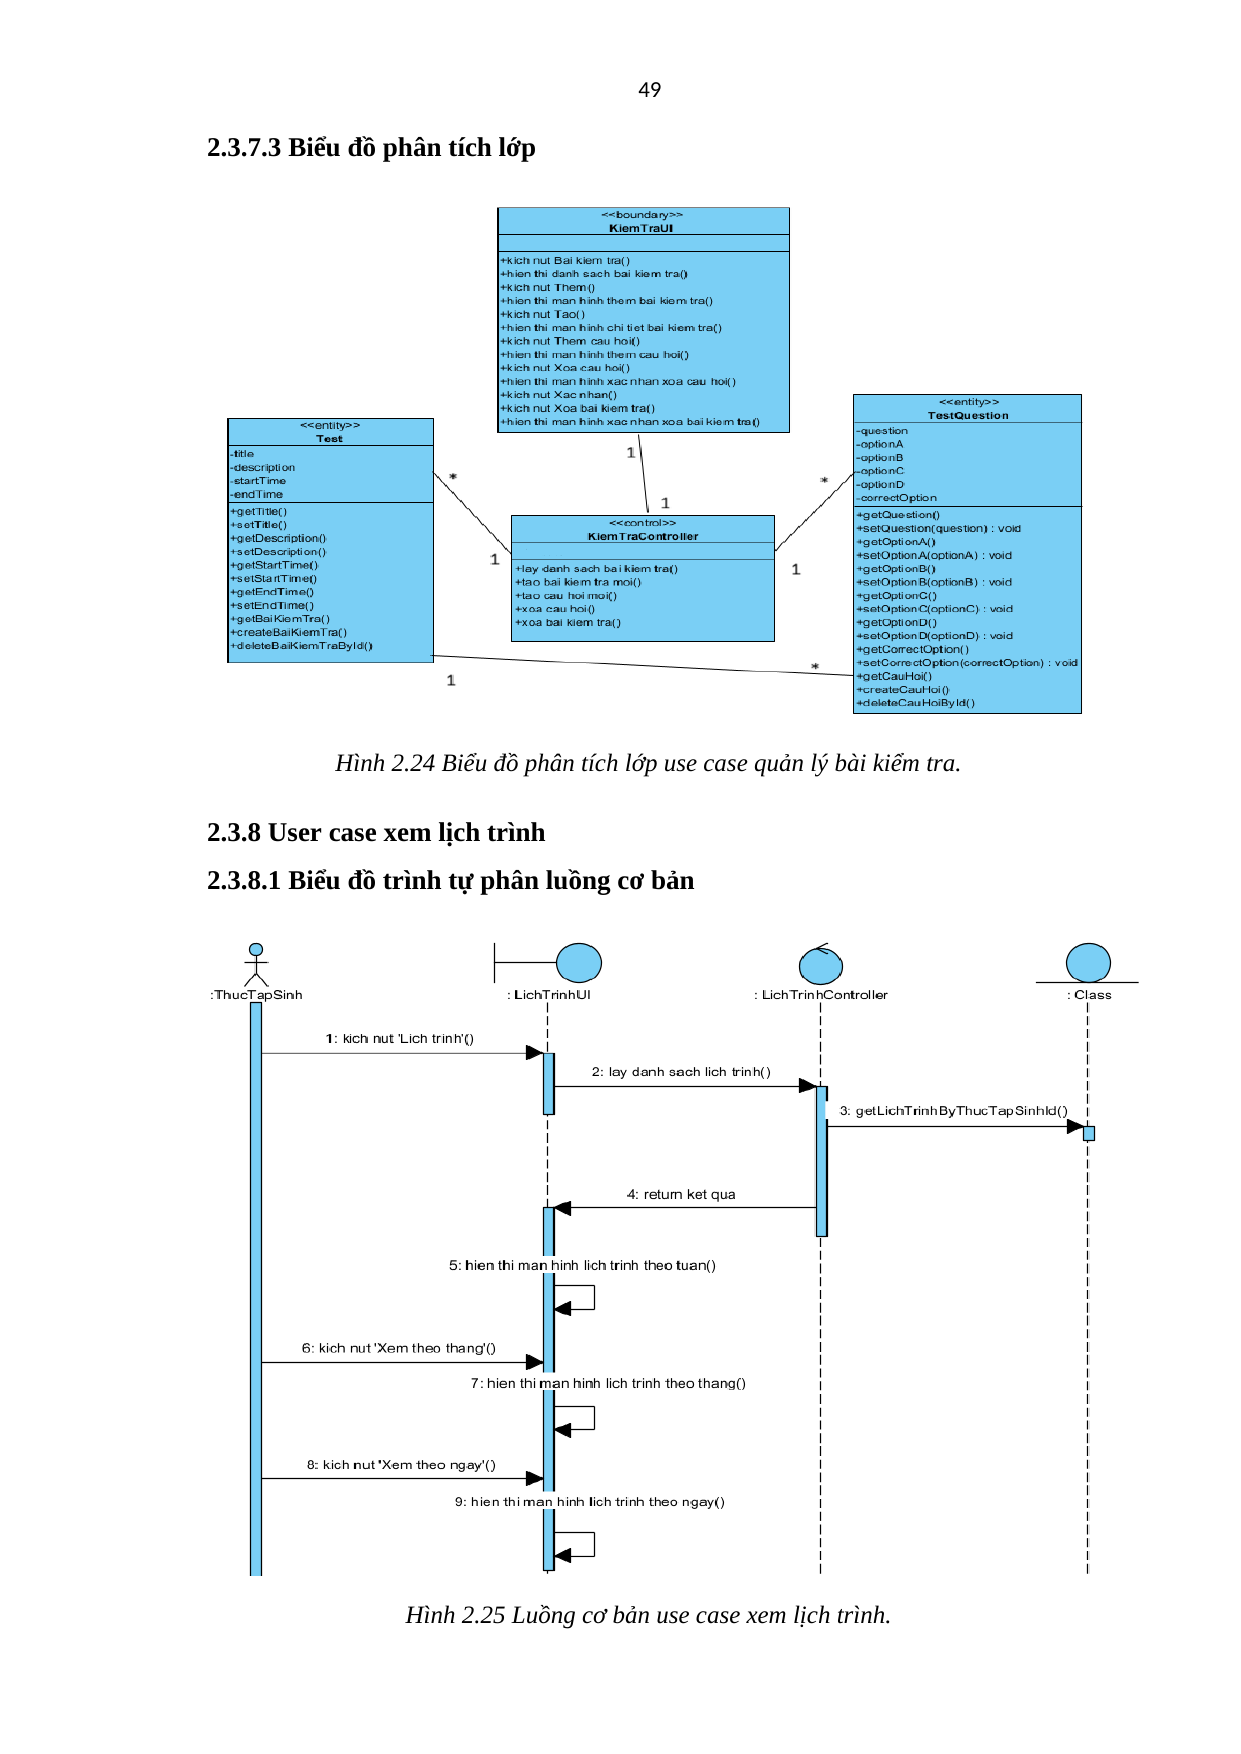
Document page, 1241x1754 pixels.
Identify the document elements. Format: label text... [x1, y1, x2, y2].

subtitle 2.3.7.3 Biểu đồ phân tích lớp [207, 131, 1092, 162]
text Hình 2.25 Luồng cơ bản use case xem lịch trình. [207, 1600, 1092, 1629]
subtitle 2.3.8 User case xem lịch trình [207, 816, 1092, 847]
picture [206, 190, 1092, 723]
picture [206, 923, 1139, 1576]
text Hình 2.24 Biểu đồ phân tích lớp use case quản lý bài kiểm tra. [207, 748, 1092, 777]
subtitle 2.3.8.1 Biểu đồ trình tự phân luồng cơ bản [207, 864, 1092, 895]
